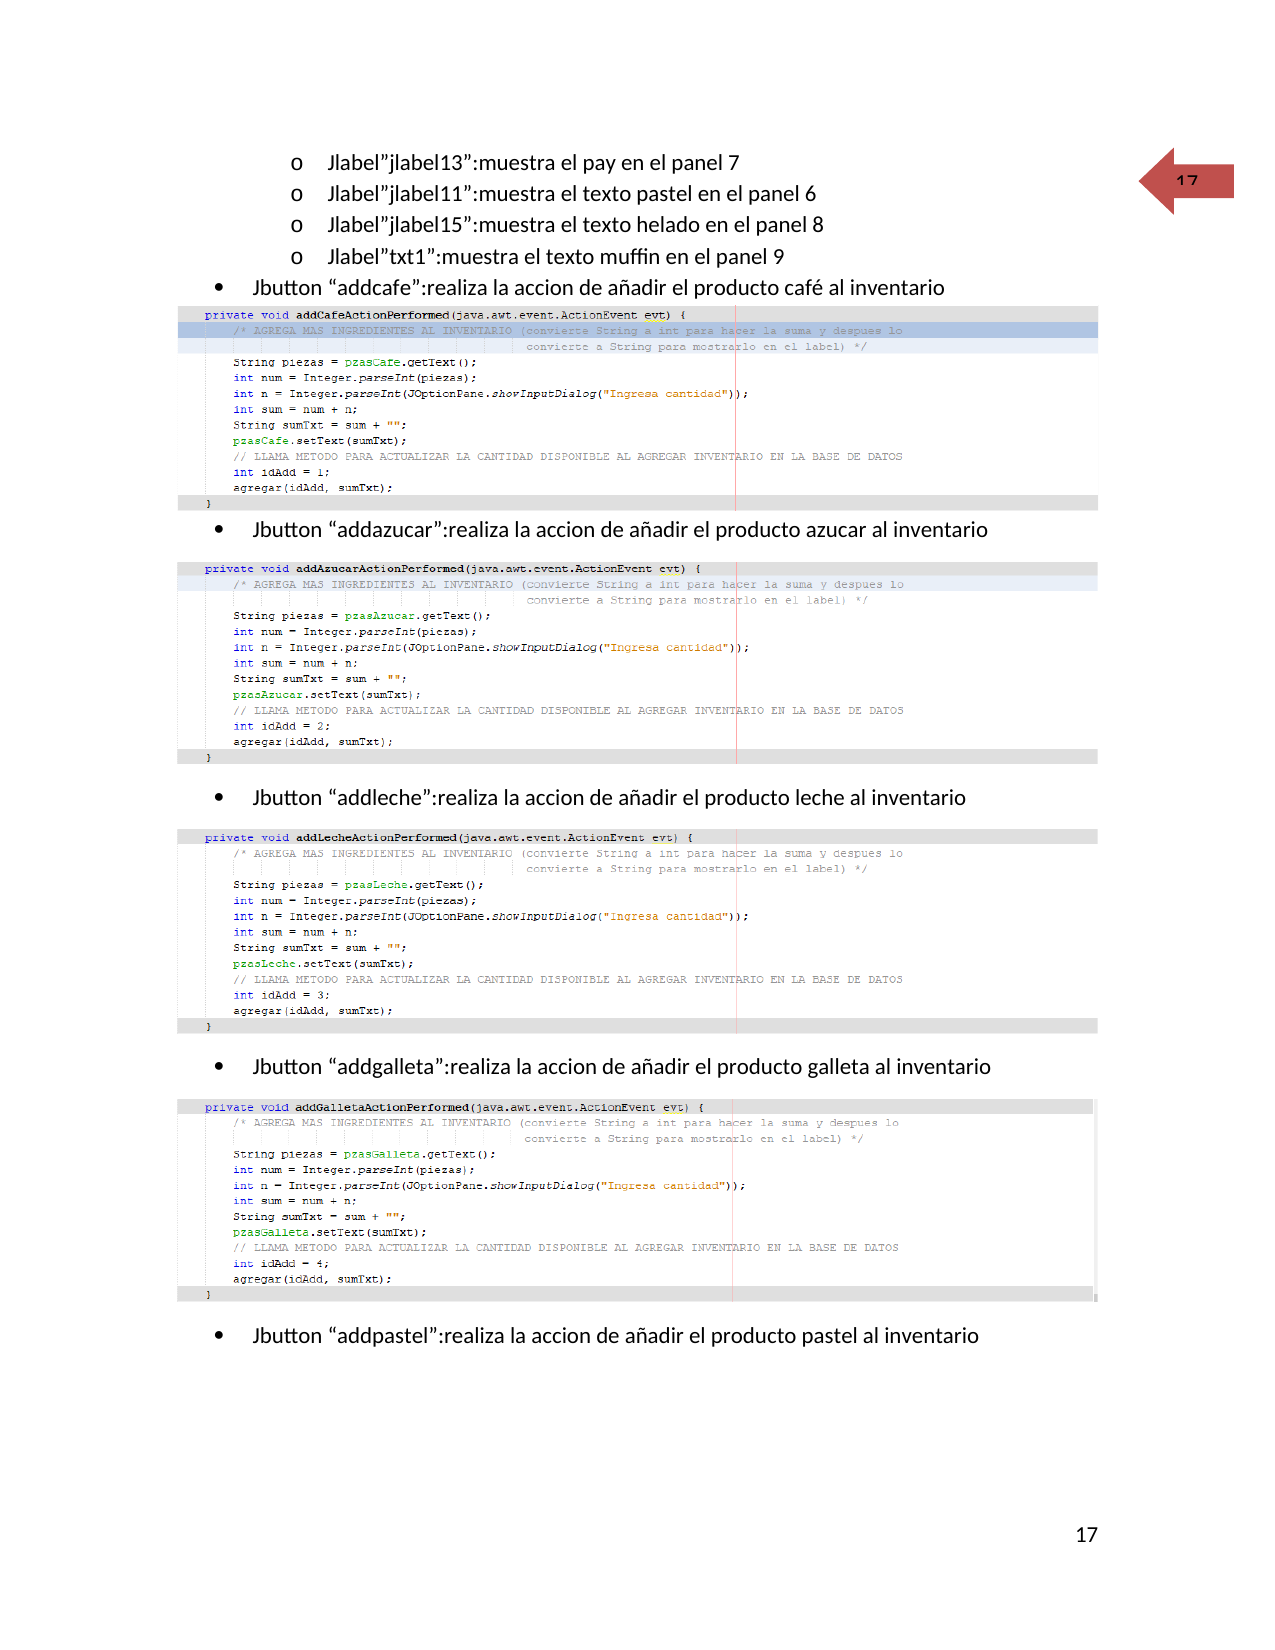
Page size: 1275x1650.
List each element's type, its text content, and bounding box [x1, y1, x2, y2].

list Jbutton “addpastel”:realiza la accion de añadir el producto pastel al inventario [215, 1321, 1098, 1349]
picture [177, 305, 1099, 511]
list Jlabel”txt1”:muestra el texto muffin en el panel 9 [290, 242, 1098, 271]
list Jbutton “addgalleta”:realiza la accion de añadir el producto galleta al inventario [215, 1052, 1098, 1080]
list Jlabel”jlabel13”:muestra el pay en el panel 7 [290, 148, 1098, 177]
list Jbutton “addleche”:realiza la accion de añadir el producto leche al inventario [215, 783, 1098, 811]
list Jbutton “addcafe”:realiza la accion de añadir el producto café al inventario [215, 273, 1098, 301]
picture [177, 562, 1098, 764]
picture [177, 1099, 1098, 1302]
list Jlabel”jlabel11”:muestra el texto pastel en el panel 6 [290, 179, 1098, 208]
list Jlabel”jlabel15”:muestra el texto helado en el panel 8 [290, 211, 1098, 240]
picture [177, 829, 1098, 1034]
list Jbutton “addazucar”:realiza la accion de añadir el producto azucar al inventario [215, 511, 1098, 543]
